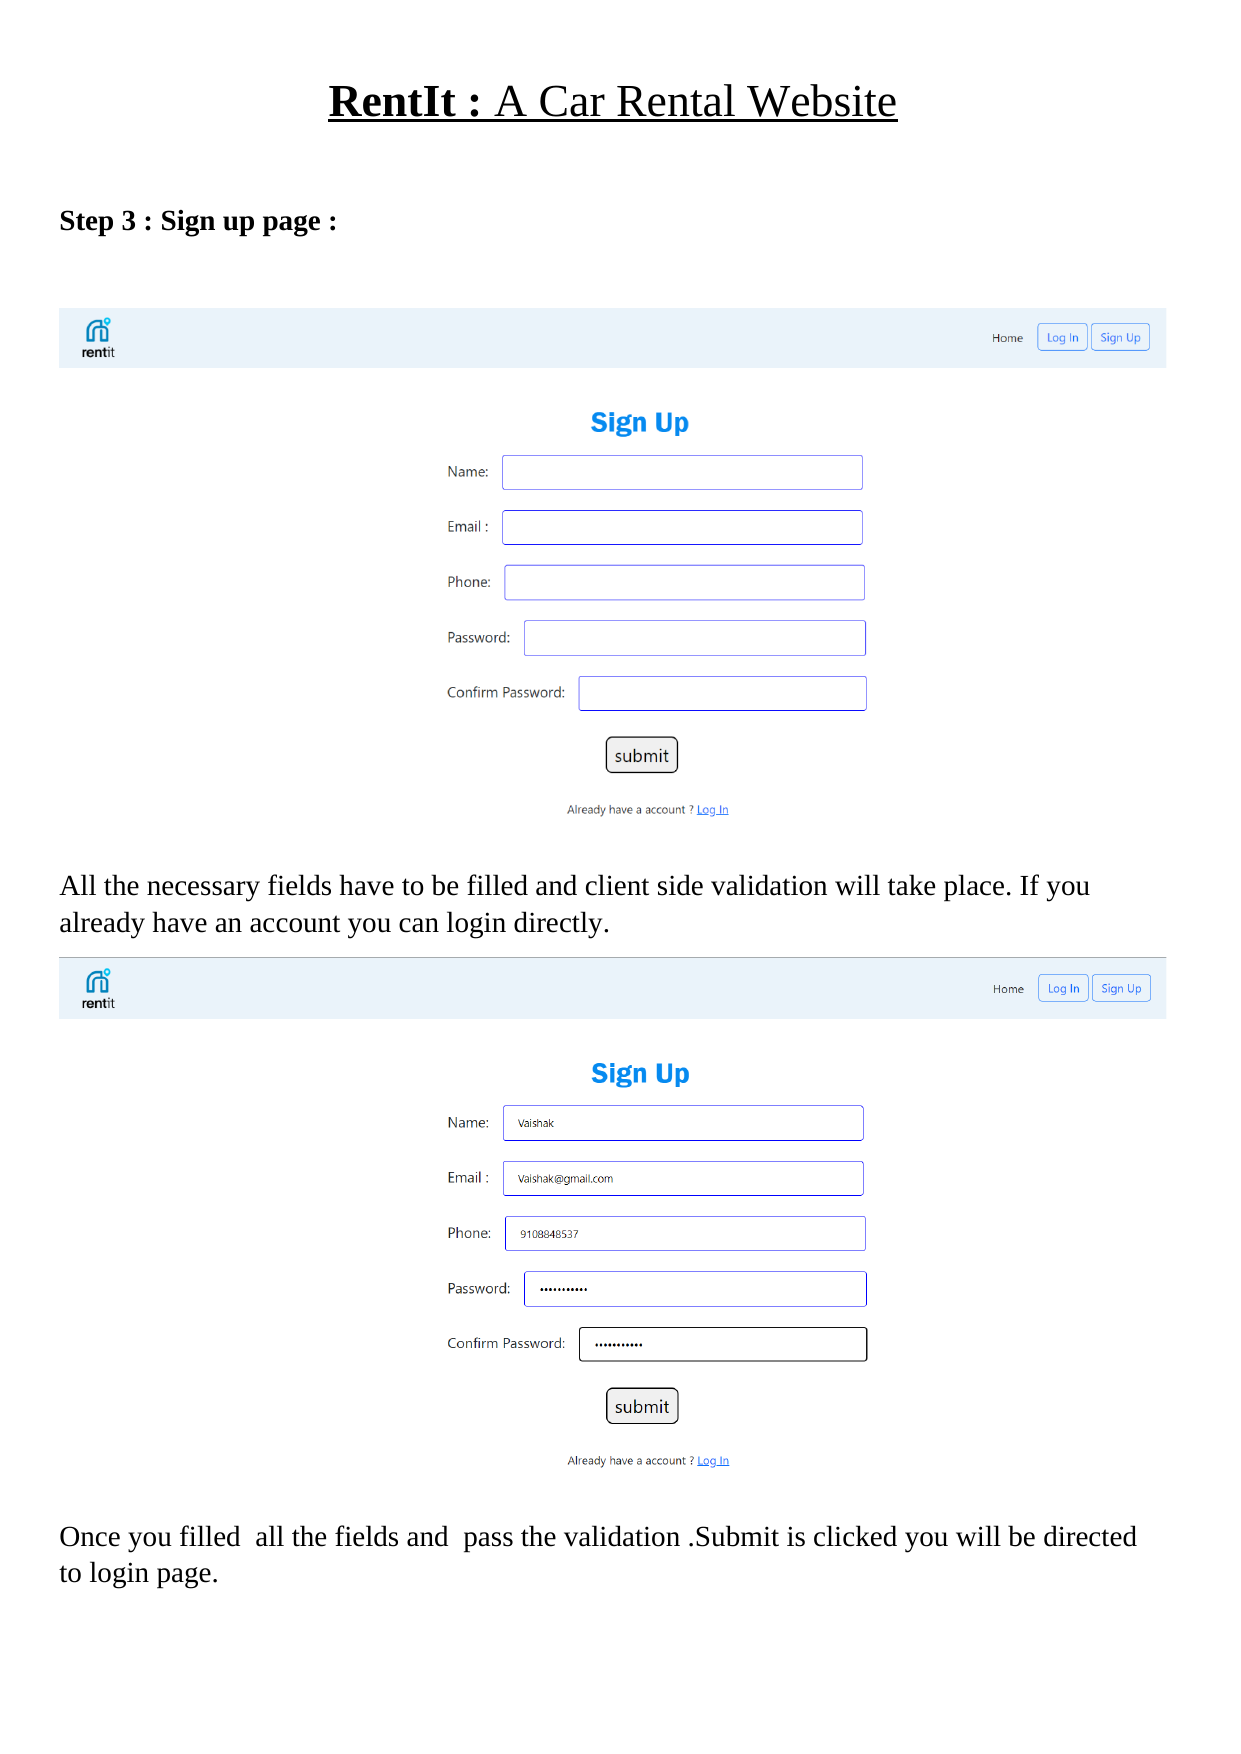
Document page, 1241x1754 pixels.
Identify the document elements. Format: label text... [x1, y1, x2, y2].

picture [59, 957, 1167, 1501]
text All the necessary fields have to be filled and client side validation will take place. If you already have an account you can login directly. [59, 868, 1167, 938]
picture [59, 308, 1167, 850]
text Once you filled all the fields and pass the validation .Submit is clicked you will be directed to login page. [59, 1519, 1167, 1588]
text Step 3 : Sign up page : [59, 203, 1167, 236]
